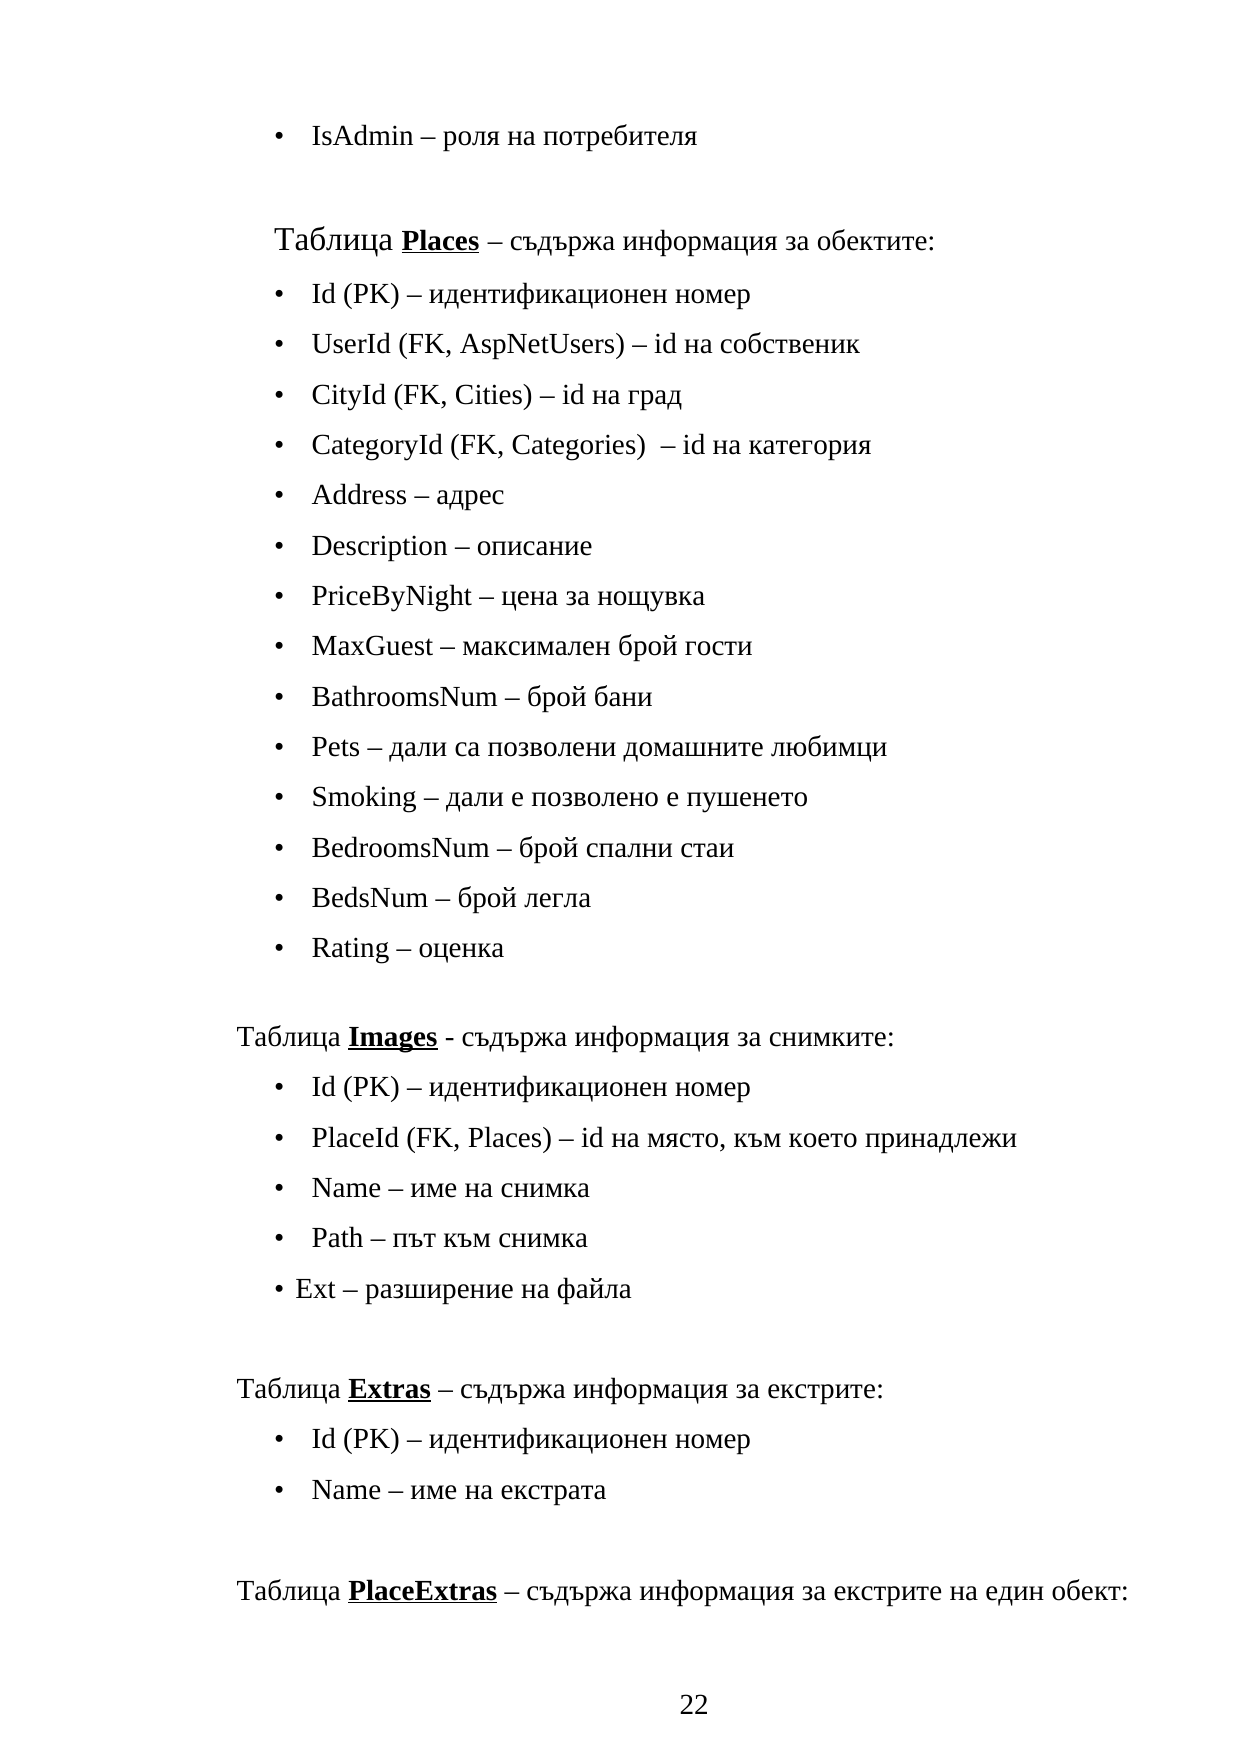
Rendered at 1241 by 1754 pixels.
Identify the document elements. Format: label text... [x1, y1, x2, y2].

list IsAdmin – роля на потребителя [274, 118, 1152, 152]
list Аddress – адрес [274, 477, 1152, 511]
list PriceByNight – цена за нощувка [274, 578, 1152, 612]
text Таблица Places – съдържа информация за обектите: [274, 219, 1152, 257]
list CityId (FK, Cities) – id на град [274, 377, 1152, 410]
list PlaceId (FK, Places) – id на място, към което принадлежи [274, 1120, 1152, 1153]
list Id (PK) – идентификационен номер [274, 276, 1152, 310]
list BathroomsNum – брой бани [274, 679, 1152, 712]
list BedroomsNum – брой спални стаи [274, 830, 1152, 863]
list Pets – дали са позволени домашните любимци [274, 729, 1152, 763]
list Ext – разширение на файла [274, 1271, 1152, 1304]
list Smoking – дали е позволено е пушенето [274, 779, 1152, 813]
list Rating – оценка [274, 930, 1152, 964]
list Name – име на снимка [274, 1170, 1152, 1204]
list CategoryId (FK, Categories) – id на категория [274, 427, 1152, 461]
list Id (PK) – идентификационен номер [274, 1069, 1152, 1103]
list Name – име на екстрата [274, 1472, 1152, 1506]
list Description – описание [274, 528, 1152, 561]
text Таблица Images - съдържа информация за снимките: [148, 1019, 1152, 1053]
text Таблица Еxtras – съдържа информация за екстрите: [148, 1371, 1152, 1405]
list Path – път към снимка [274, 1220, 1152, 1254]
list UserId (FK, AspNetUsers) – id на собственик [274, 327, 1152, 360]
text Таблица PlaceExtras – съдържа информация за екстрите на един обект: [148, 1573, 1152, 1606]
list Id (PK) – идентификационен номер [274, 1422, 1152, 1455]
list MaxGuest – максимален брой гости [274, 628, 1152, 662]
list BedsNum – брой легла [274, 880, 1152, 913]
